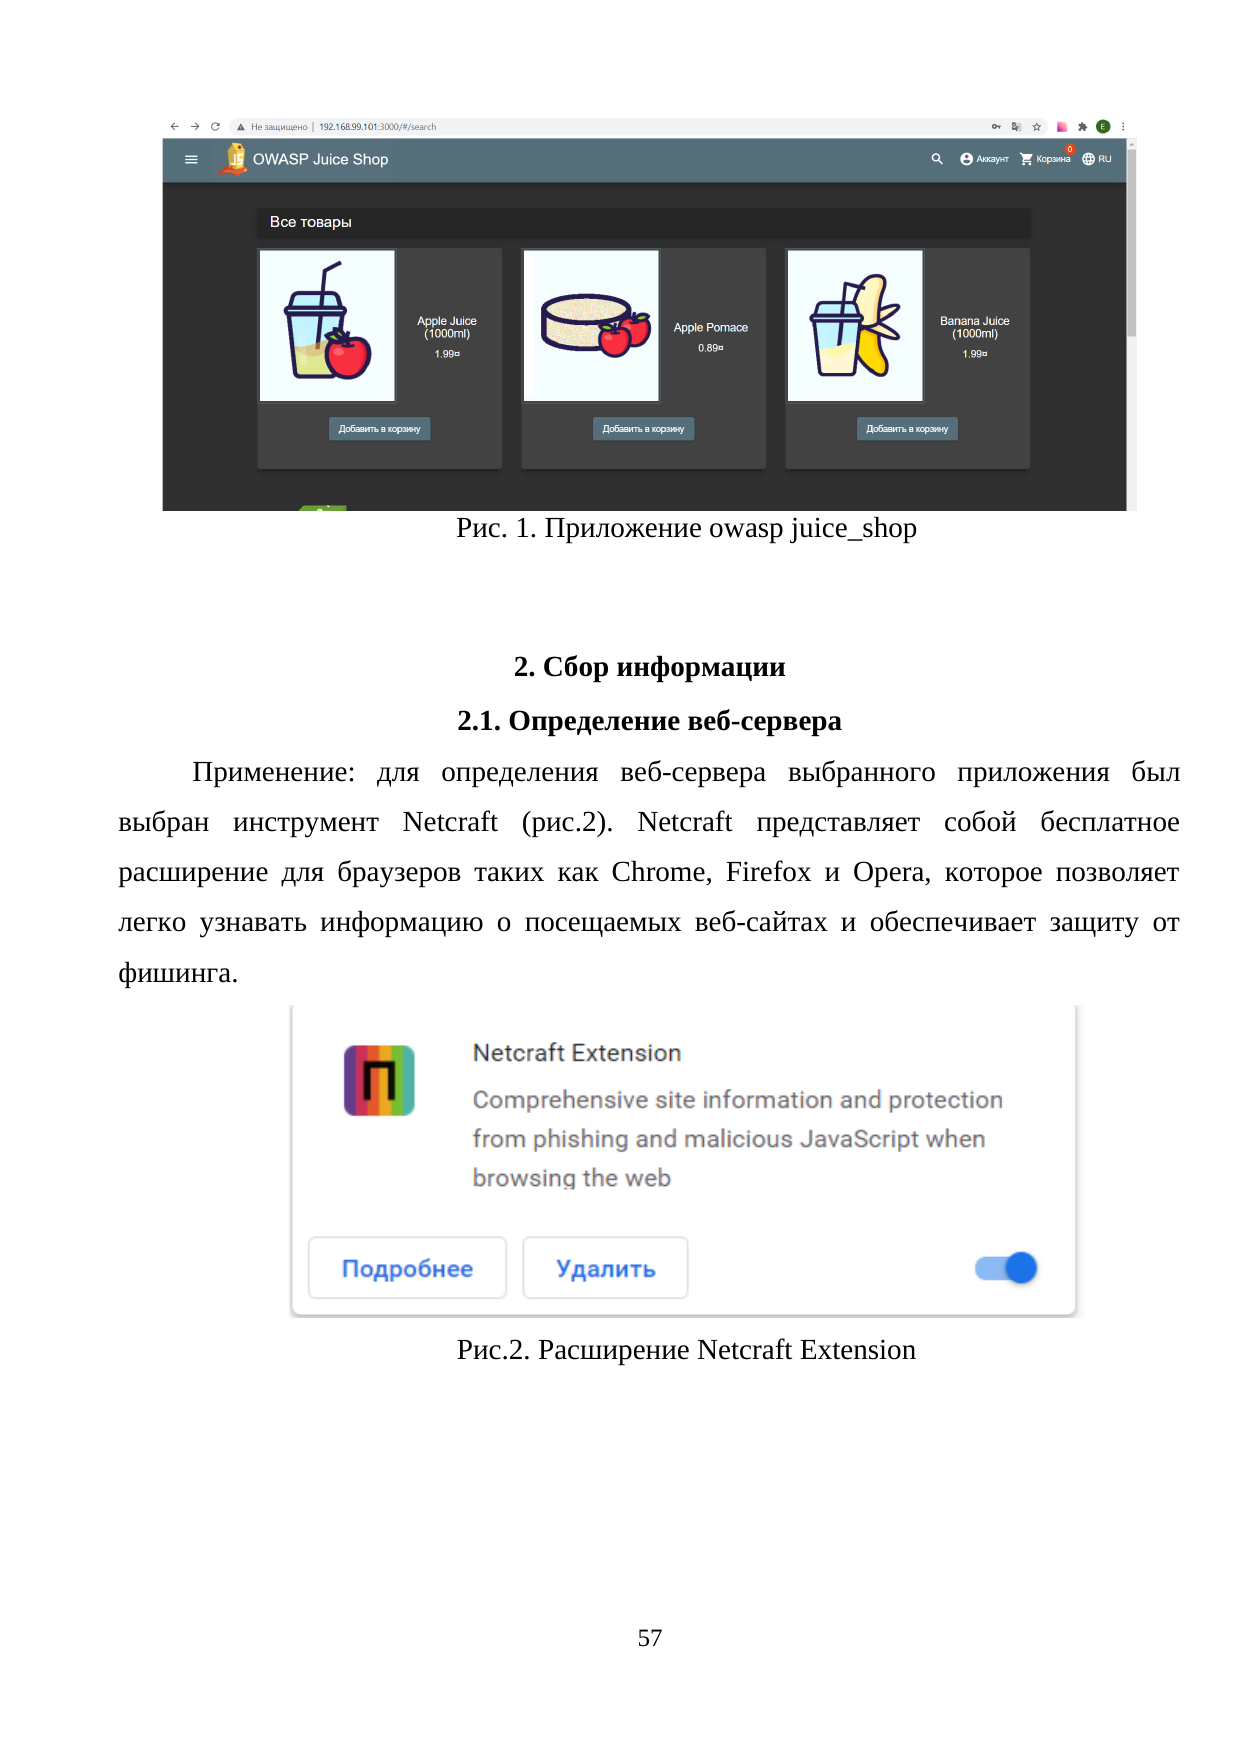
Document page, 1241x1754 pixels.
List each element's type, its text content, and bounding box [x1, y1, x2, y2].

text Рис.2. Расширение Netcraft Extension [118, 1332, 1181, 1366]
subtitle 2. Сбор информации [118, 649, 1181, 682]
text Применение: для определения веб-сервера выбранного приложения был выбран инструмент Netcraft (рис.2). Netcraft представляет собой бесплатное расширение для браузеров таких как Chrome, Firefox и Opera, которое позволяет легко узнавать информацию о посещаемых веб-сайтах и обеспечивает защиту от фишинга. [118, 754, 1181, 988]
text Рис. 1. Приложение owasp juice_shop [118, 511, 1181, 544]
subtitle 2.1. Определение веб-сервера [118, 703, 1181, 737]
picture [162, 118, 1137, 511]
picture [288, 1005, 1085, 1318]
